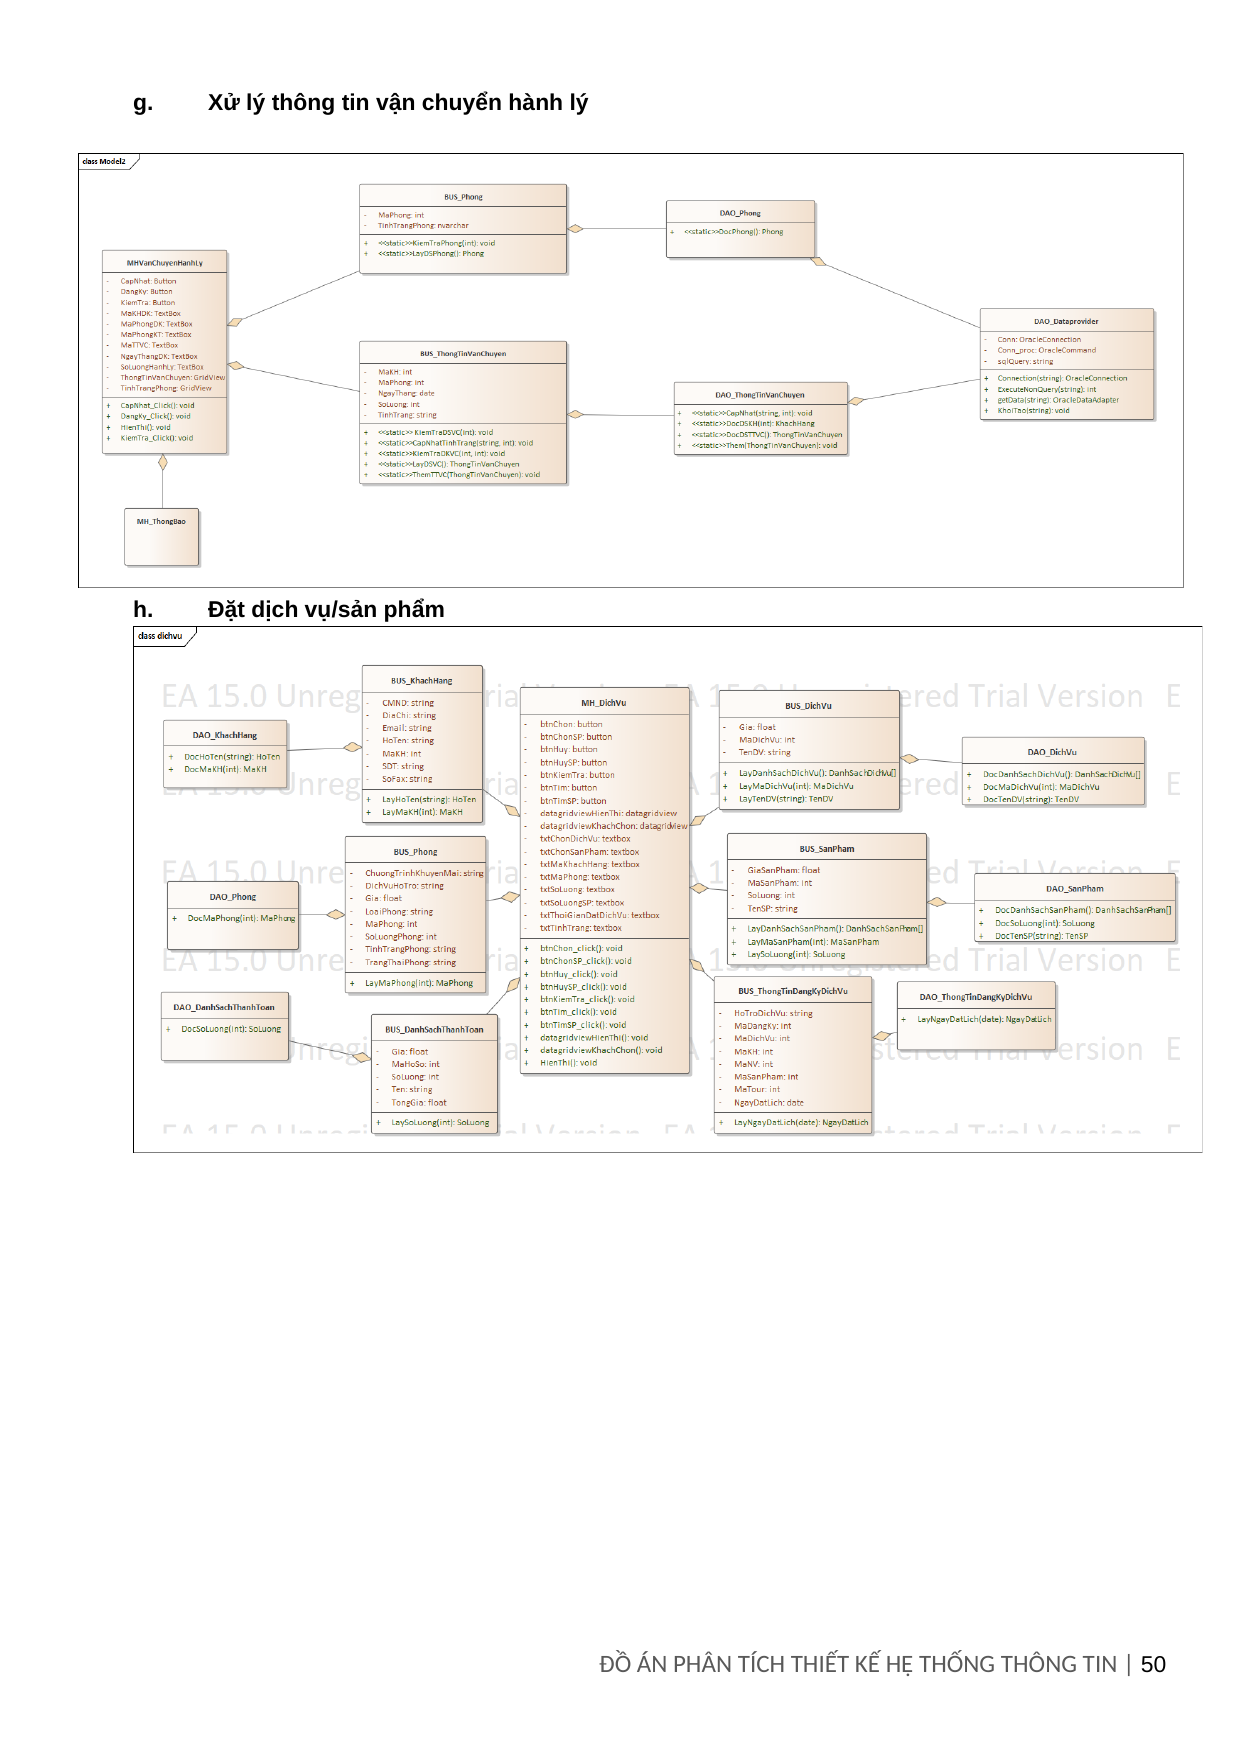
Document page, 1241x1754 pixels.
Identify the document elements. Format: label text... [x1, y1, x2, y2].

list Đặt dịch vụ/sản phẩm [133, 596, 1240, 622]
list Xử lý thông tin vận chuyển hành lý [133, 88, 1240, 115]
picture [132, 625, 1203, 1153]
picture [73, 148, 1187, 592]
